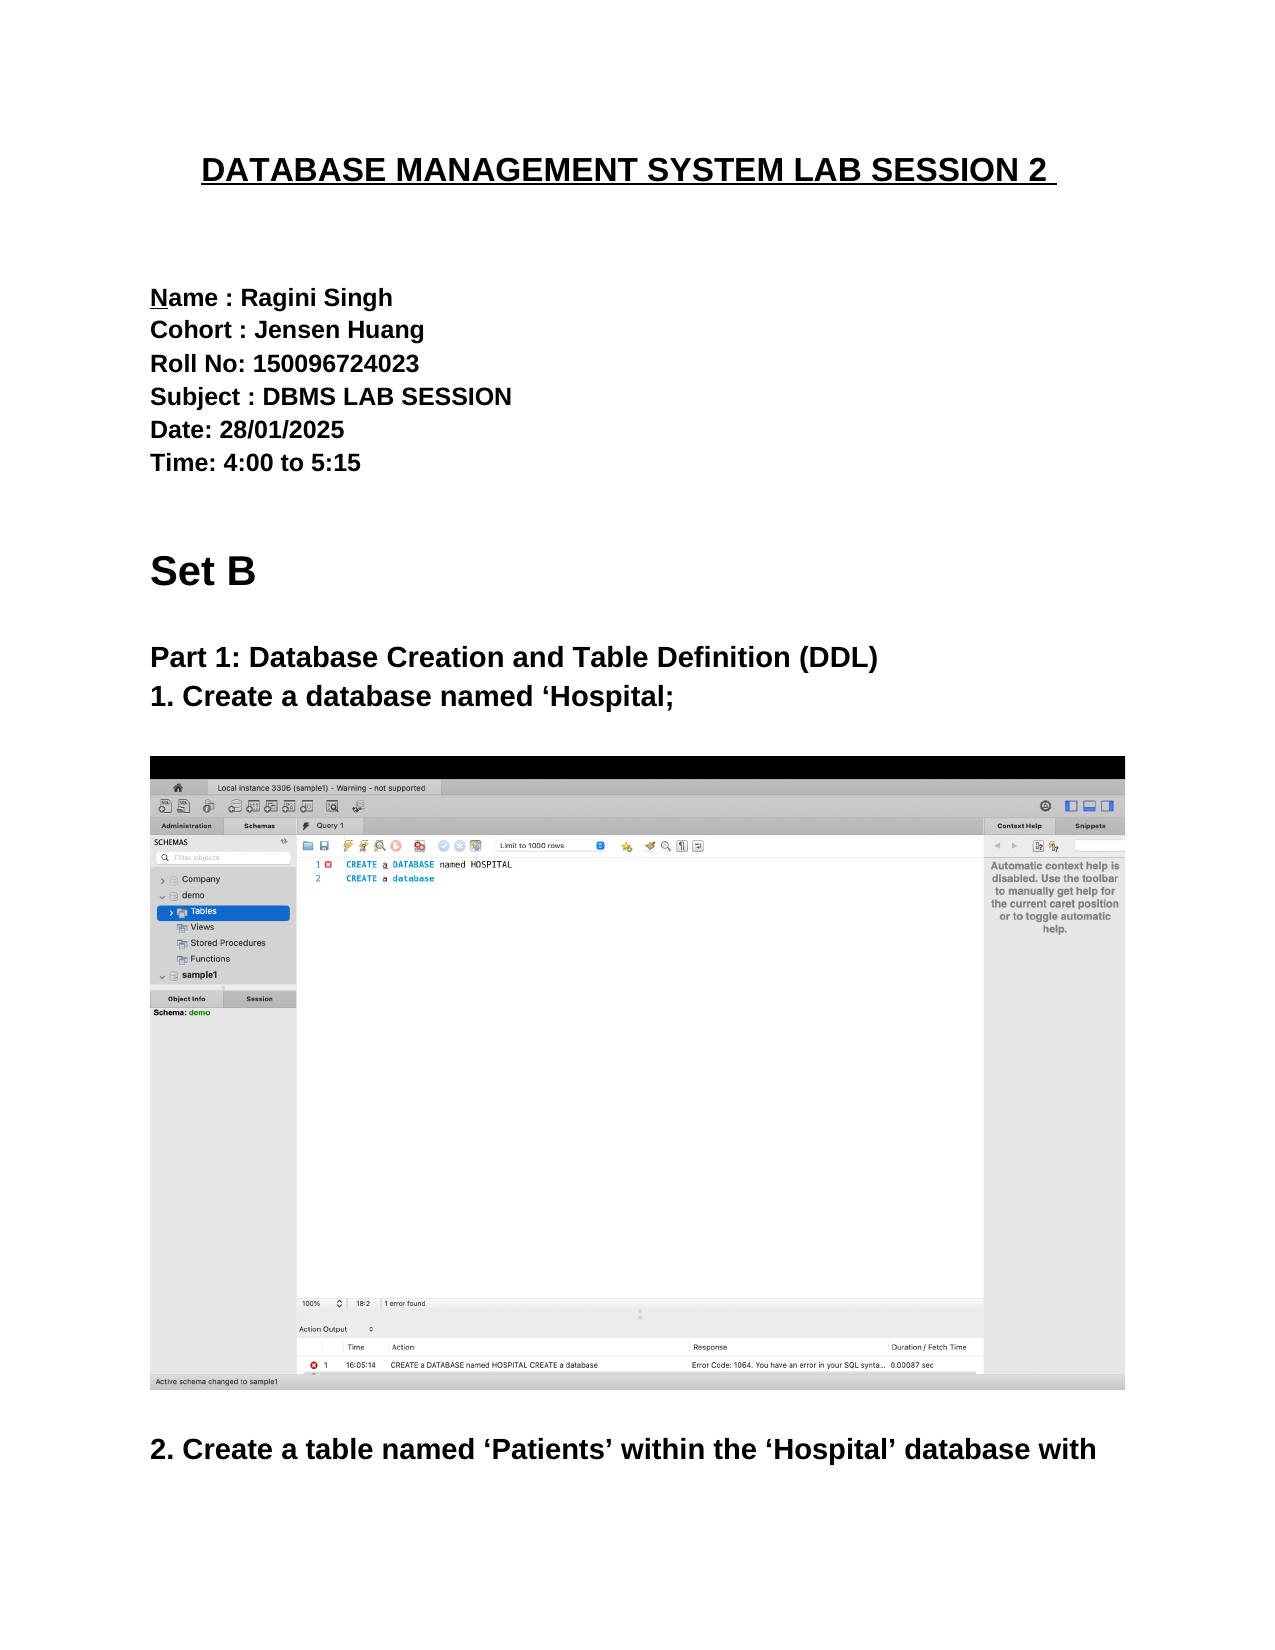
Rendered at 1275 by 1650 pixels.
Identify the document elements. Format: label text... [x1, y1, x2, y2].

text Part 1: Database Creation and Table Definition (DDL) [150, 640, 1125, 674]
text Name : Ragini Singh [150, 282, 1125, 311]
text Time: 4:00 to 5:15 [150, 448, 1125, 476]
text Roll No: 150096724023 [150, 348, 1125, 377]
text Subject : DBMS LAB SESSION [150, 382, 1125, 410]
text Set B [150, 547, 1125, 594]
text Date: 28/01/2025 [150, 414, 1125, 443]
text DATABASE MANAGEMENT SYSTEM LAB SESSION 2 [150, 150, 1125, 188]
picture [150, 756, 1125, 1390]
text 1. Create a database named ‘Hospital; [150, 679, 1125, 712]
text Cohort : Jensen Huang [150, 316, 1125, 344]
text 2. Create a table named ‘Patients’ within the ‘Hospital’ database with [150, 1432, 1125, 1465]
